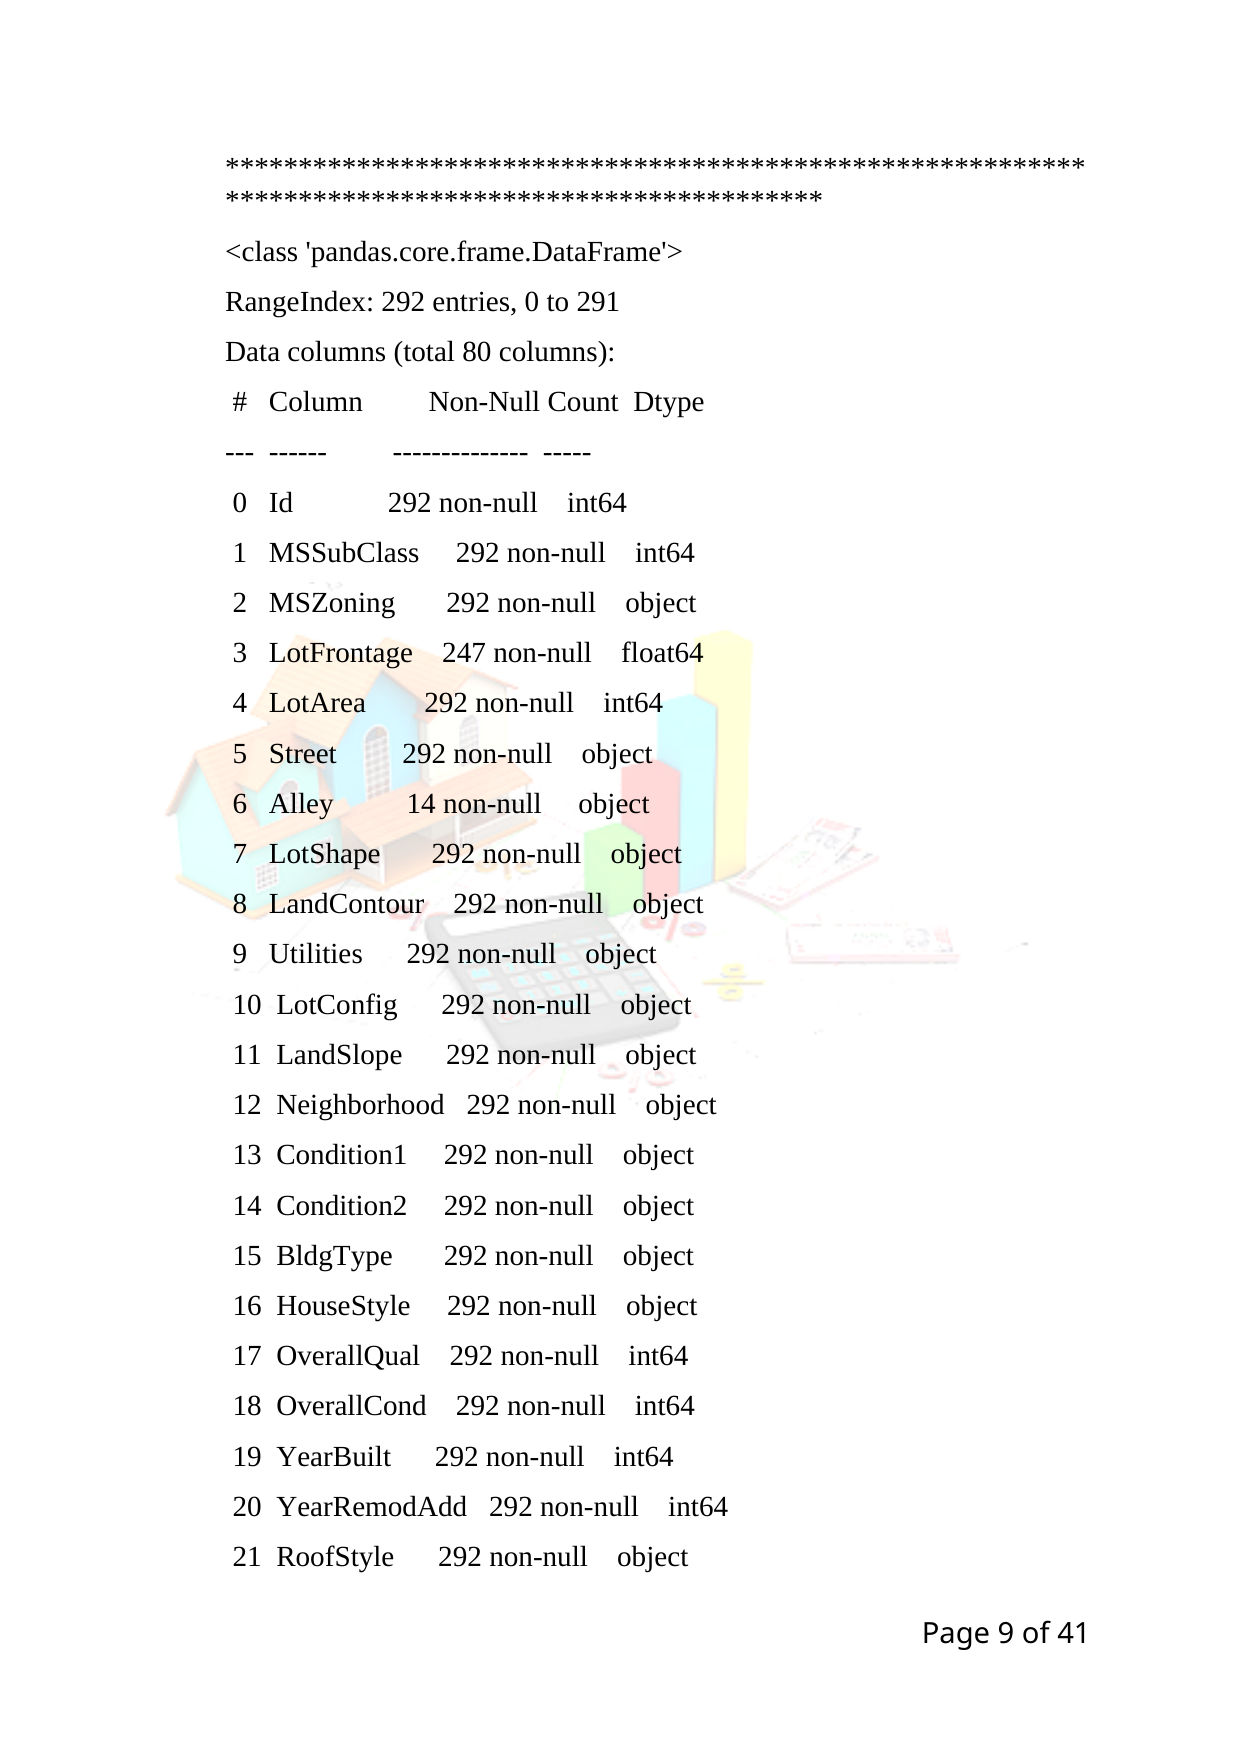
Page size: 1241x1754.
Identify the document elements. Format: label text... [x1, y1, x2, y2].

text 21 RoofStyle 292 non-null object [225, 1539, 1090, 1573]
text 20 YearRemodAdd 292 non-null int64 [225, 1489, 1090, 1522]
text 6 Alley 14 non-null object [225, 786, 1090, 819]
text 8 LandContour 292 non-null object [225, 886, 1090, 920]
text 2 MSZoning 292 non-null object [225, 585, 1090, 619]
text 7 LotShape 292 non-null object [225, 836, 1090, 870]
text 1 MSSubClass 292 non-null int64 [225, 535, 1090, 568]
text 14 Condition2 292 non-null object [225, 1188, 1090, 1221]
text **************************************************************************************************** [225, 150, 1090, 217]
text 18 OverallCond 292 non-null int64 [225, 1388, 1090, 1422]
text 13 Condition1 292 non-null object [225, 1137, 1090, 1171]
text 0 Id 292 non-null int64 [225, 485, 1090, 518]
text <class 'pandas.core.frame.DataFrame'> [225, 234, 1090, 267]
text 5 Street 292 non-null object [225, 736, 1090, 769]
text 19 YearBuilt 292 non-null int64 [225, 1439, 1090, 1472]
text Data columns (total 80 columns): [225, 334, 1090, 368]
text 3 LotFrontage 247 non-null float64 [225, 635, 1090, 669]
text 16 HouseStyle 292 non-null object [225, 1288, 1090, 1322]
text 12 Neighborhood 292 non-null object [225, 1087, 1090, 1121]
text 10 LotConfig 292 non-null object [225, 987, 1090, 1020]
text 11 LandSlope 292 non-null object [225, 1037, 1090, 1071]
text --- ------ -------------- ----- [225, 434, 1090, 468]
text 4 LotArea 292 non-null int64 [225, 686, 1090, 719]
text # Column Non-Null Count Dtype [225, 384, 1090, 418]
text RangeIndex: 292 entries, 0 to 291 [225, 284, 1090, 317]
text 9 Utilities 292 non-null object [225, 937, 1090, 970]
text 15 BldgType 292 non-null object [225, 1238, 1090, 1271]
text 17 OverallQual 292 non-null int64 [225, 1338, 1090, 1372]
